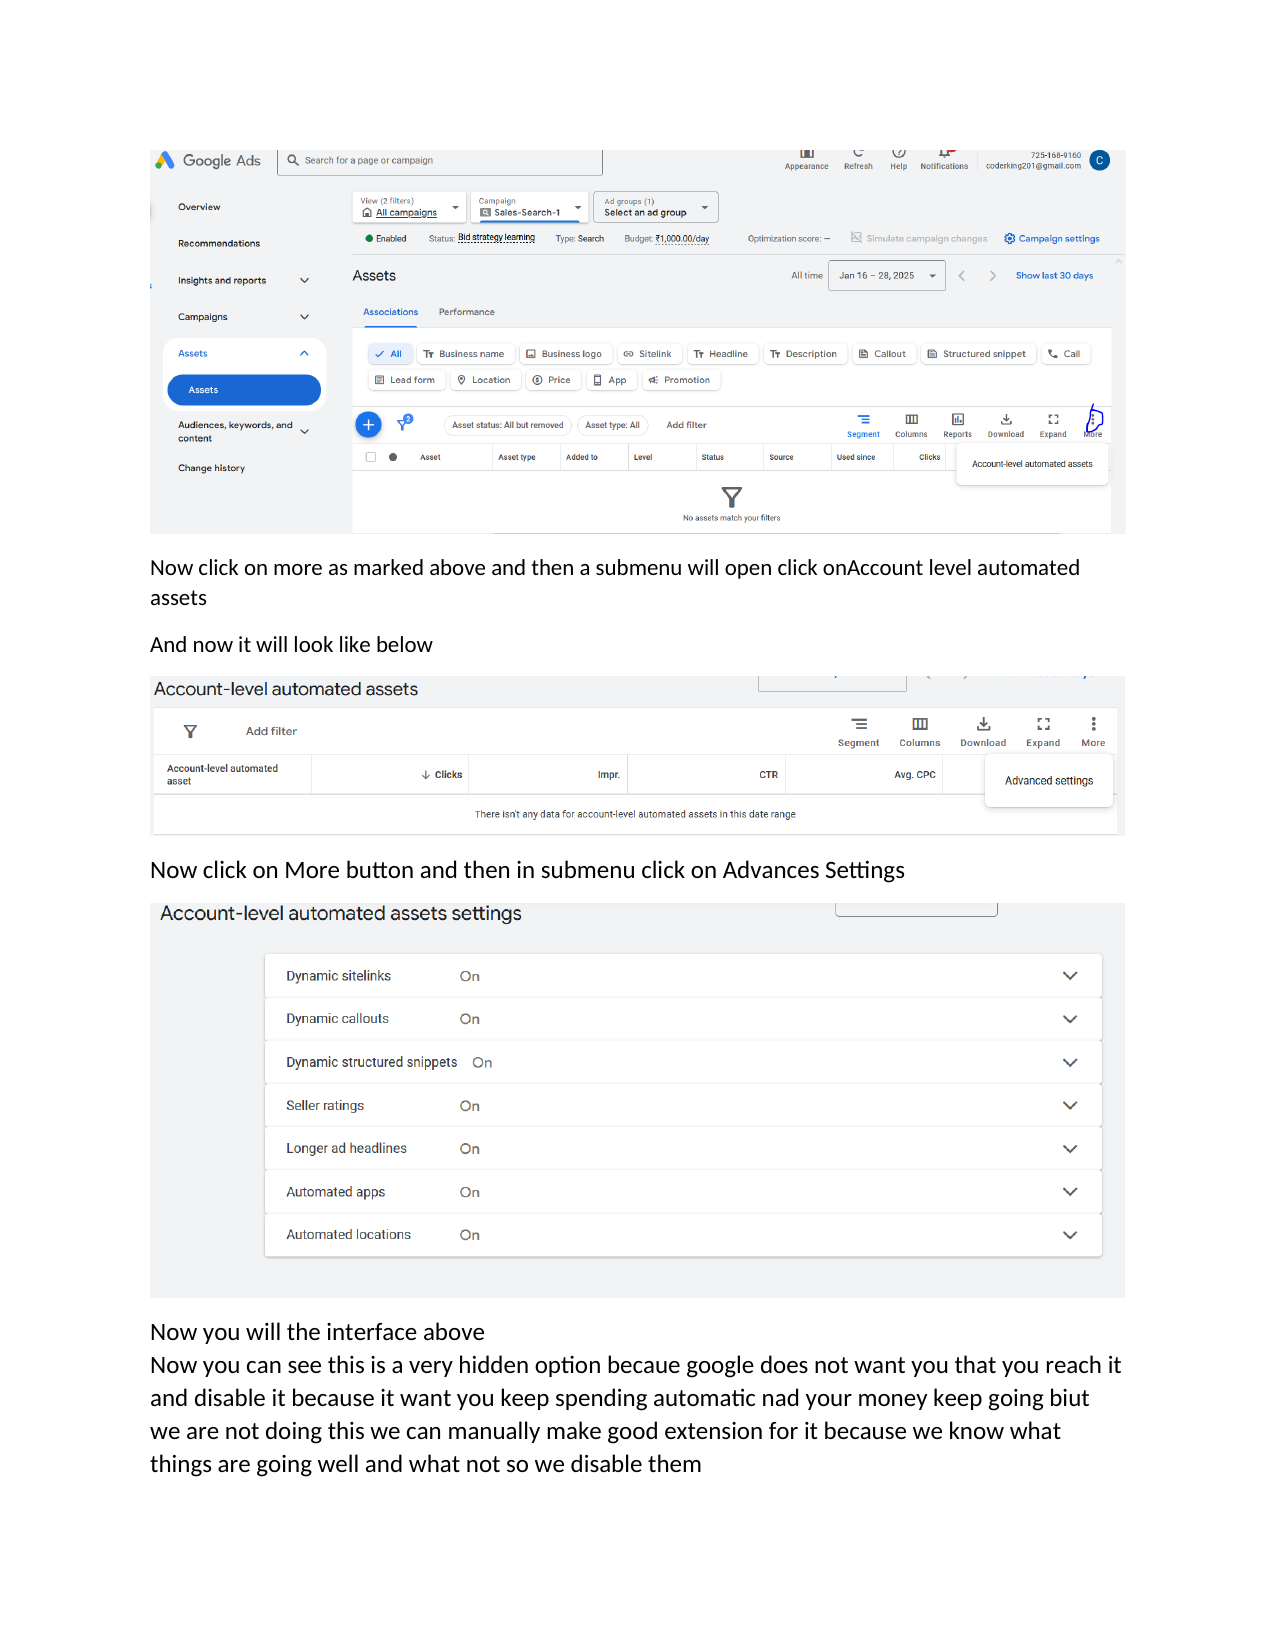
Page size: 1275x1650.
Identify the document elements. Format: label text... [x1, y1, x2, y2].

text Now click on More button and then in submenu click on Advances Settings [150, 854, 1125, 885]
picture [150, 676, 1125, 836]
picture [150, 903, 1125, 1298]
text Now click on more as marked above and then a submenu will open click onAccount level automated assets [150, 553, 1125, 611]
text Now you will the interface above Now you can see this is a very hidden option becaue google does not want you that you reach it and disable it because it want you keep spending automatic nad your money keep going biut we are not doing this we can manually make good extension for it because we know what things are going well and what not so we disable them [150, 1317, 1125, 1479]
text And now it will look like below [150, 630, 1125, 658]
picture [150, 150, 1125, 534]
